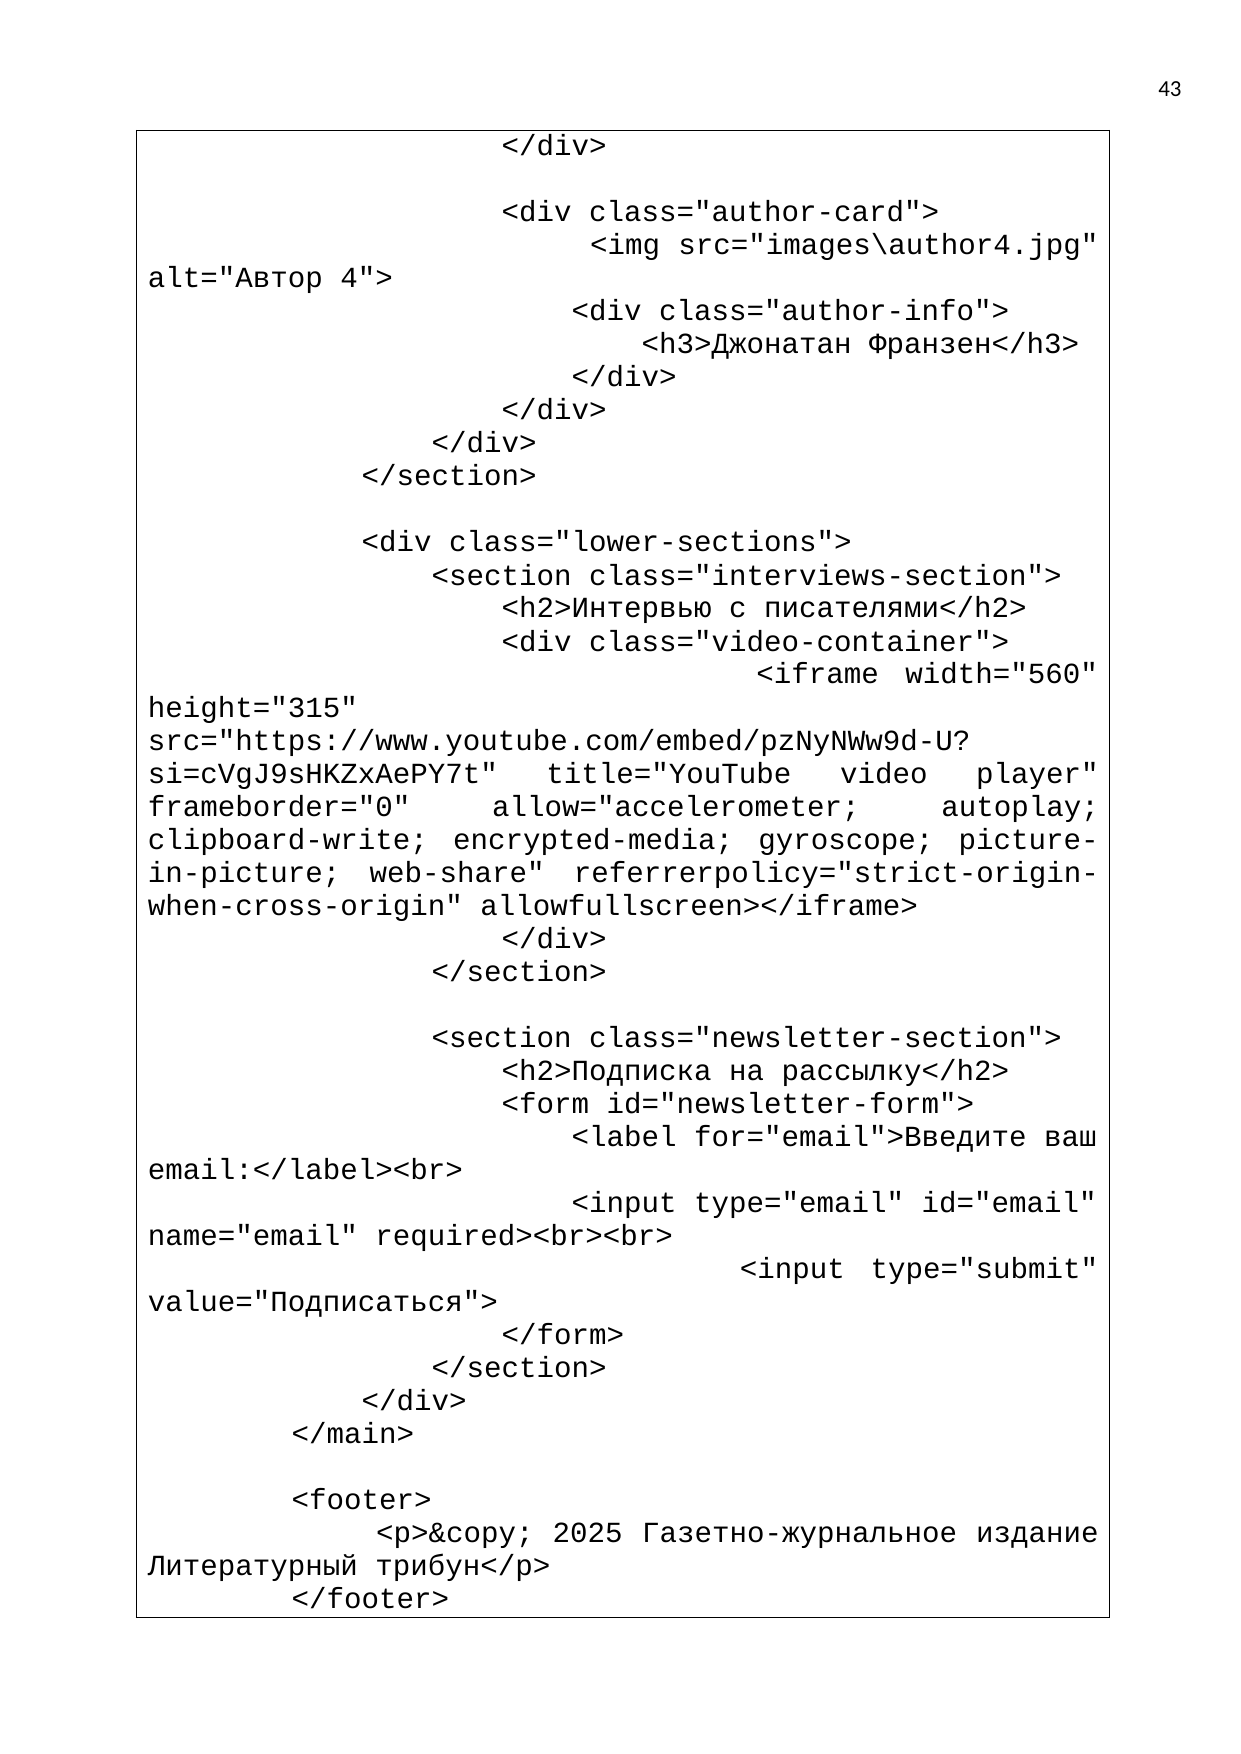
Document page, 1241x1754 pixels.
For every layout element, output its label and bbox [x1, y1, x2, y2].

table_header [137, 131, 1109, 1617]
